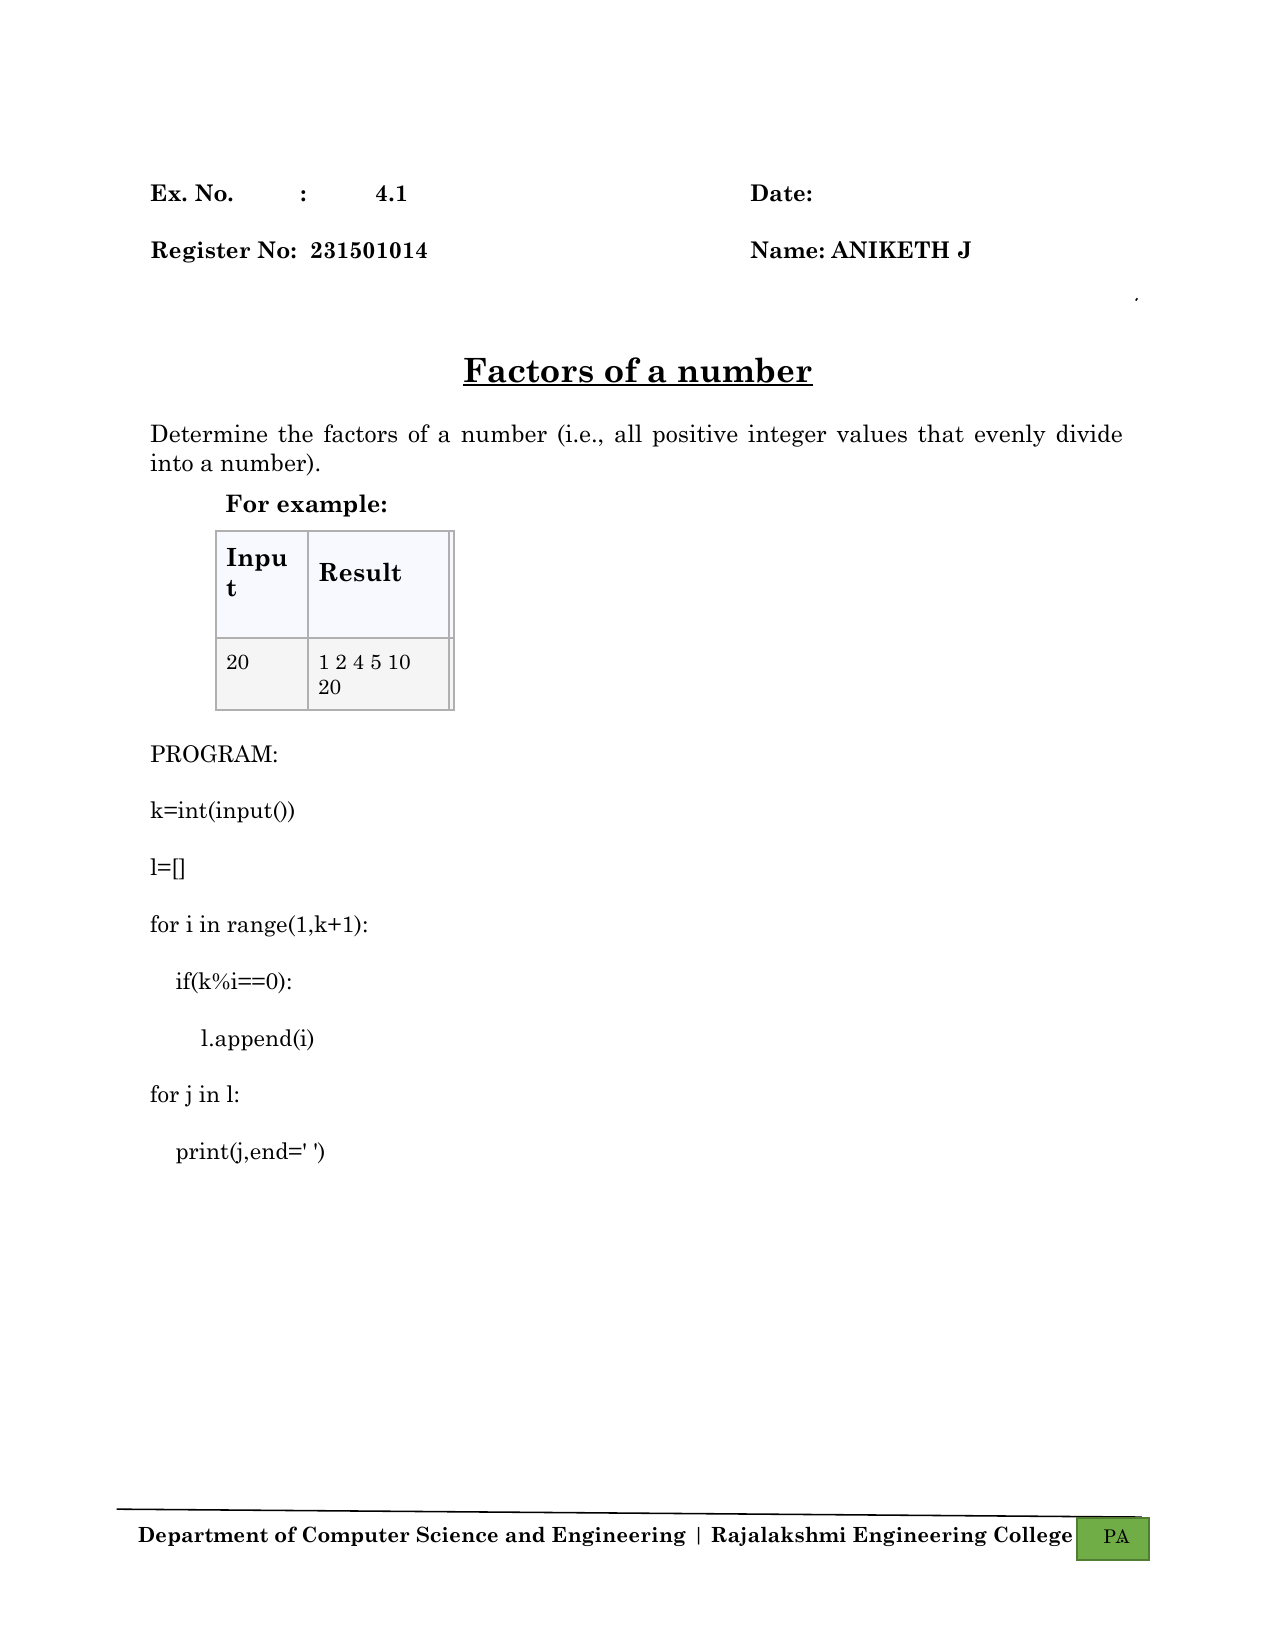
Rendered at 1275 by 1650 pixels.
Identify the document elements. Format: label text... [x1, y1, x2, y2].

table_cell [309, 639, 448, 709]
text k=int(input()) [150, 796, 1125, 824]
text l.append(i) [150, 1023, 1125, 1051]
text Determine the factors of a number (i.e., all positive integer values that evenly divide into a number). [150, 419, 1125, 476]
text Register No: 231501014 Name: ANIKETH J [150, 236, 1125, 263]
text for j in l: [150, 1080, 1125, 1108]
text For example: [225, 489, 1125, 518]
text for i in range(1,k+1): [150, 910, 1125, 937]
text Ex. No. : 4.1 Date: [150, 179, 1125, 207]
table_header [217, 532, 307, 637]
text if(k%i==0): [150, 967, 1125, 994]
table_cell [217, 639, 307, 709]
text PROGRAM: [150, 739, 1125, 767]
text l=[] [150, 853, 1125, 881]
text print(j,end=' ') [150, 1137, 1125, 1164]
text Factors of a number [150, 349, 1125, 389]
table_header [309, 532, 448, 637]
